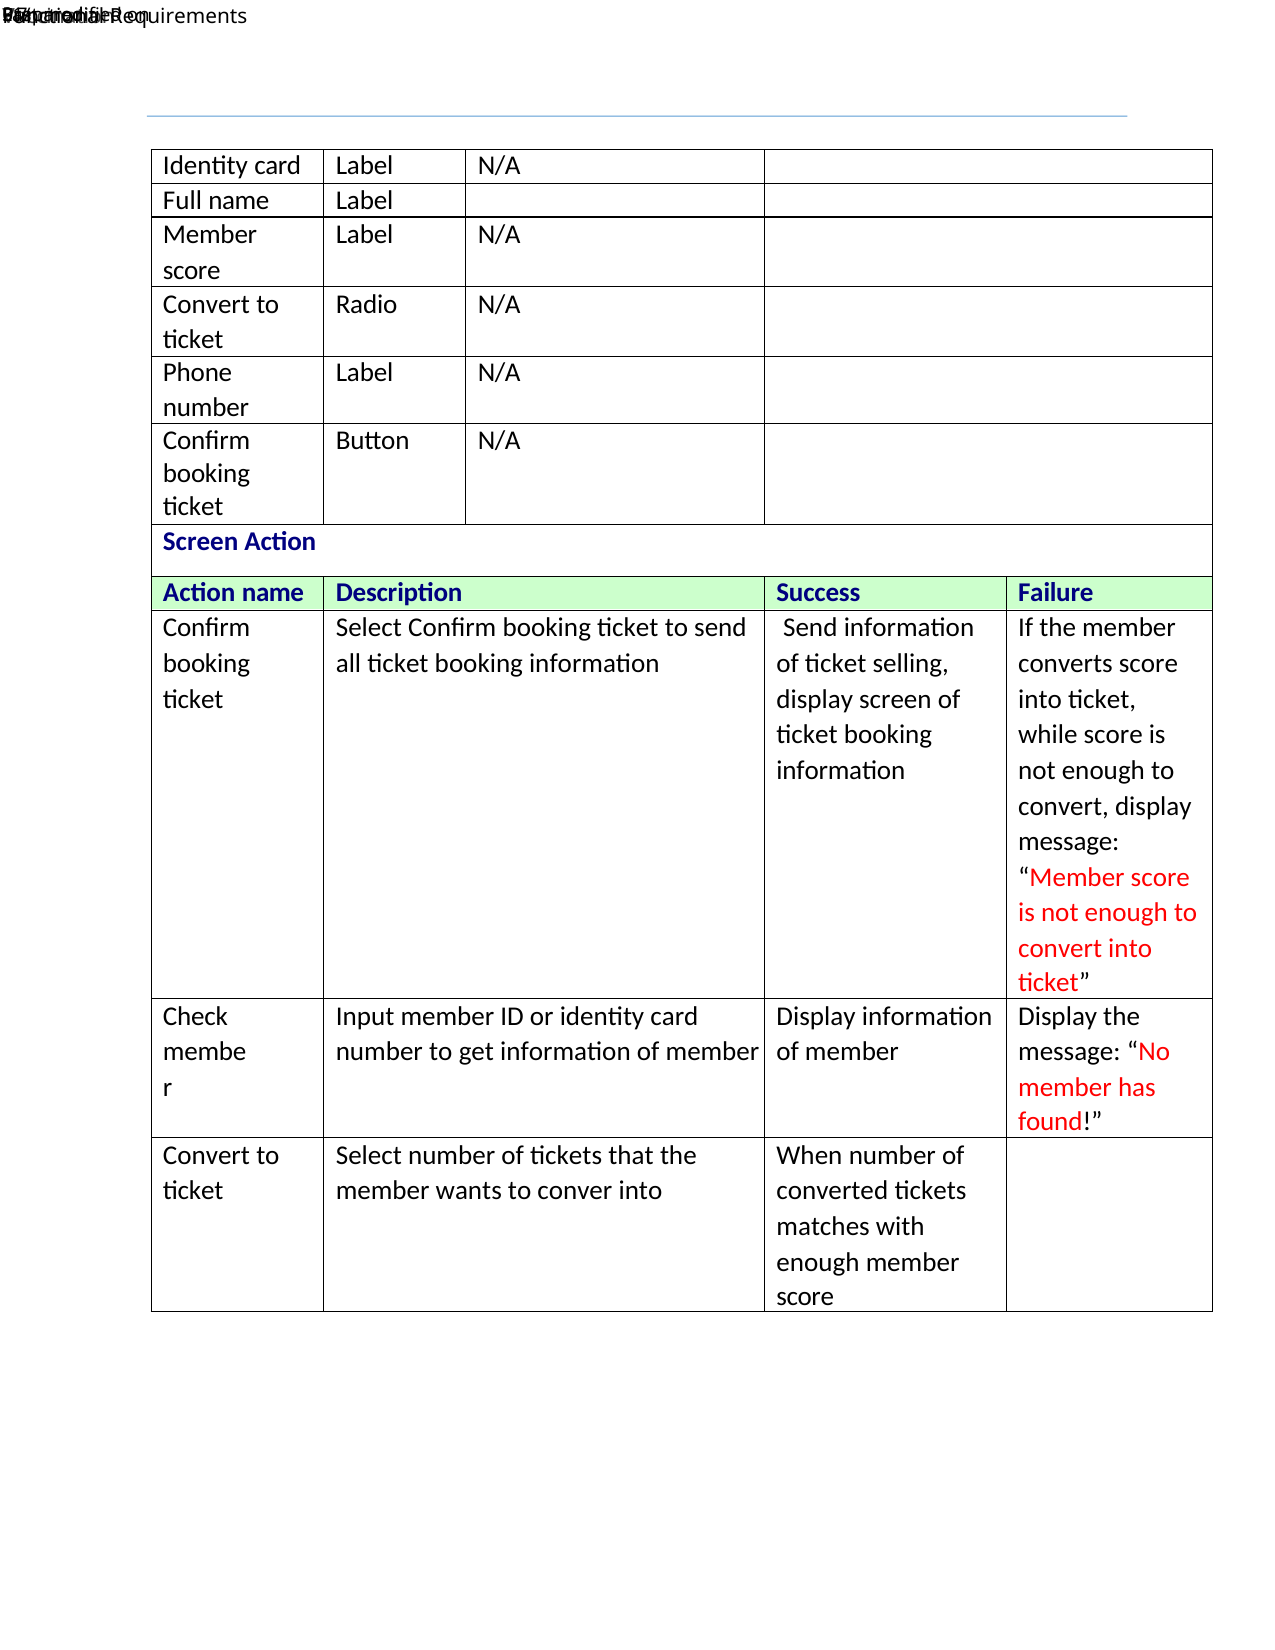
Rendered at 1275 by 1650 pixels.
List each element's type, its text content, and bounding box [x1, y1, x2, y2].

table_cell N/A [466, 287, 764, 356]
table_cell Action name [152, 577, 323, 609]
table_cell Display information of member [765, 999, 1006, 1137]
table_header Label [324, 150, 465, 182]
table_cell [1007, 1138, 1212, 1311]
table_cell Label [324, 357, 465, 423]
table_cell Label [324, 184, 465, 216]
table_cell Success [765, 577, 1006, 609]
table_cell N/A [466, 218, 764, 286]
table_cell Check member [152, 999, 323, 1137]
table_cell [765, 184, 1212, 216]
table_cell Full name [152, 184, 323, 216]
table_cell Description [324, 577, 764, 609]
table_cell If the member converts score into ticket, while score is not enough to convert, display message: “Member score is not enough to convert into ticket” [1007, 611, 1212, 998]
table_cell When number of converted tickets matches with enough member score [765, 1138, 1006, 1311]
table_cell Select Confirm booking ticket to send all ticket booking information [324, 611, 764, 998]
table_cell [765, 424, 1212, 524]
table_header [765, 150, 1212, 182]
table_cell Failure [1007, 577, 1212, 609]
table_cell Screen Action [152, 525, 1212, 576]
table_cell [466, 184, 764, 216]
table_cell [765, 357, 1212, 423]
table_cell N/A [466, 424, 764, 524]
table_cell Convert to ticket [152, 1138, 323, 1311]
table_cell Confirm booking ticket [152, 424, 323, 524]
table_cell [765, 218, 1212, 286]
table_cell Input member ID or identity card number to get information of member [324, 999, 764, 1137]
table_cell Send information of ticket selling, display screen of ticket booking information [765, 611, 1006, 998]
table_cell Confirm booking ticket [152, 611, 323, 998]
table_cell Label [324, 218, 465, 286]
table_header N/A [466, 150, 764, 182]
table_cell Phone number [152, 357, 323, 423]
table_cell Select number of tickets that the member wants to conver into [324, 1138, 764, 1311]
table_cell Button [324, 424, 465, 524]
table_cell Display the message: “No member has found!” [1007, 999, 1212, 1137]
table_header Identity card [152, 150, 323, 182]
table_cell [765, 287, 1212, 356]
table_cell Member score [152, 218, 323, 286]
table_cell Convert to ticket [152, 287, 323, 356]
table_cell Radio [324, 287, 465, 356]
table_cell N/A [466, 357, 764, 423]
